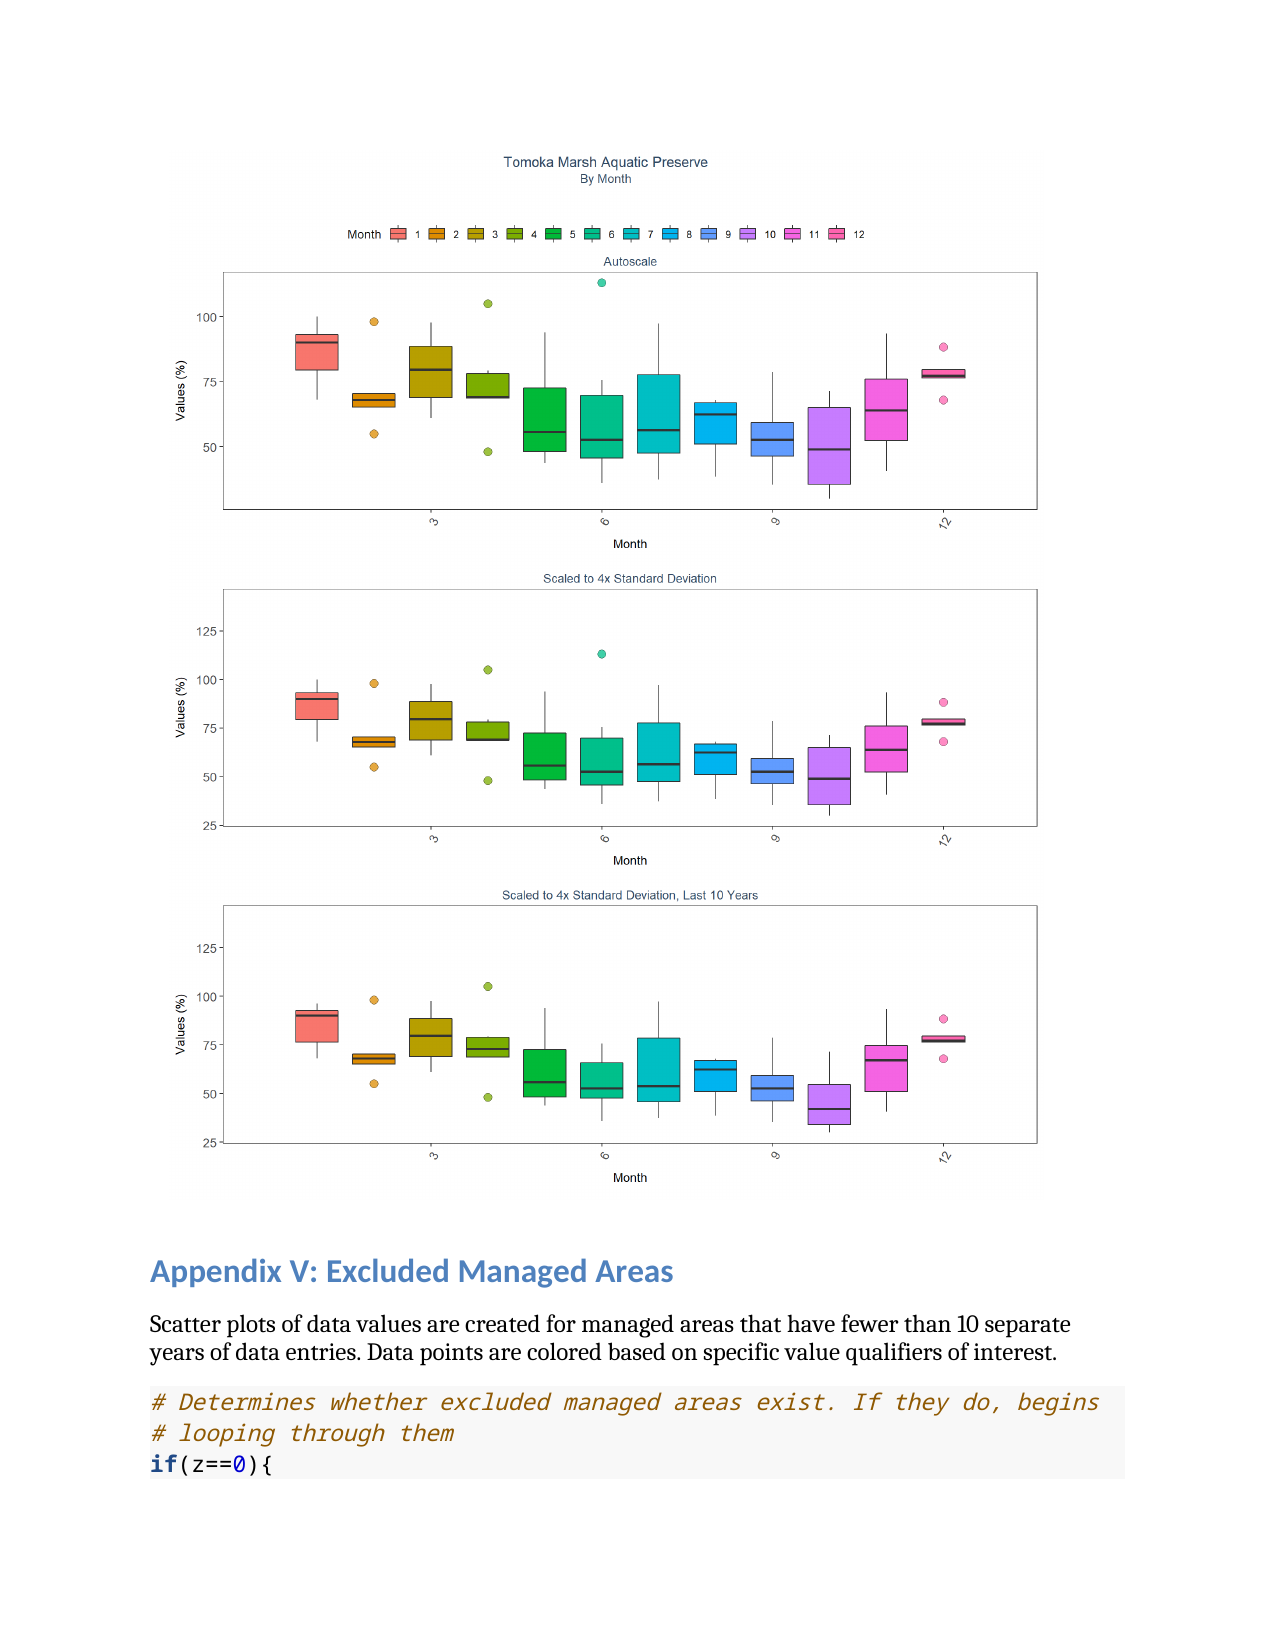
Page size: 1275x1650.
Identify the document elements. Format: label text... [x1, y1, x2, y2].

text Scatter plots of data values are created for managed areas that have fewer than 10 separate years of data entries. Data points are colored based on specific value qualifiers of interest. [150, 1309, 1125, 1367]
subtitle Appendix V: Excluded Managed Areas [150, 1250, 1125, 1291]
picture [168, 150, 1044, 1200]
